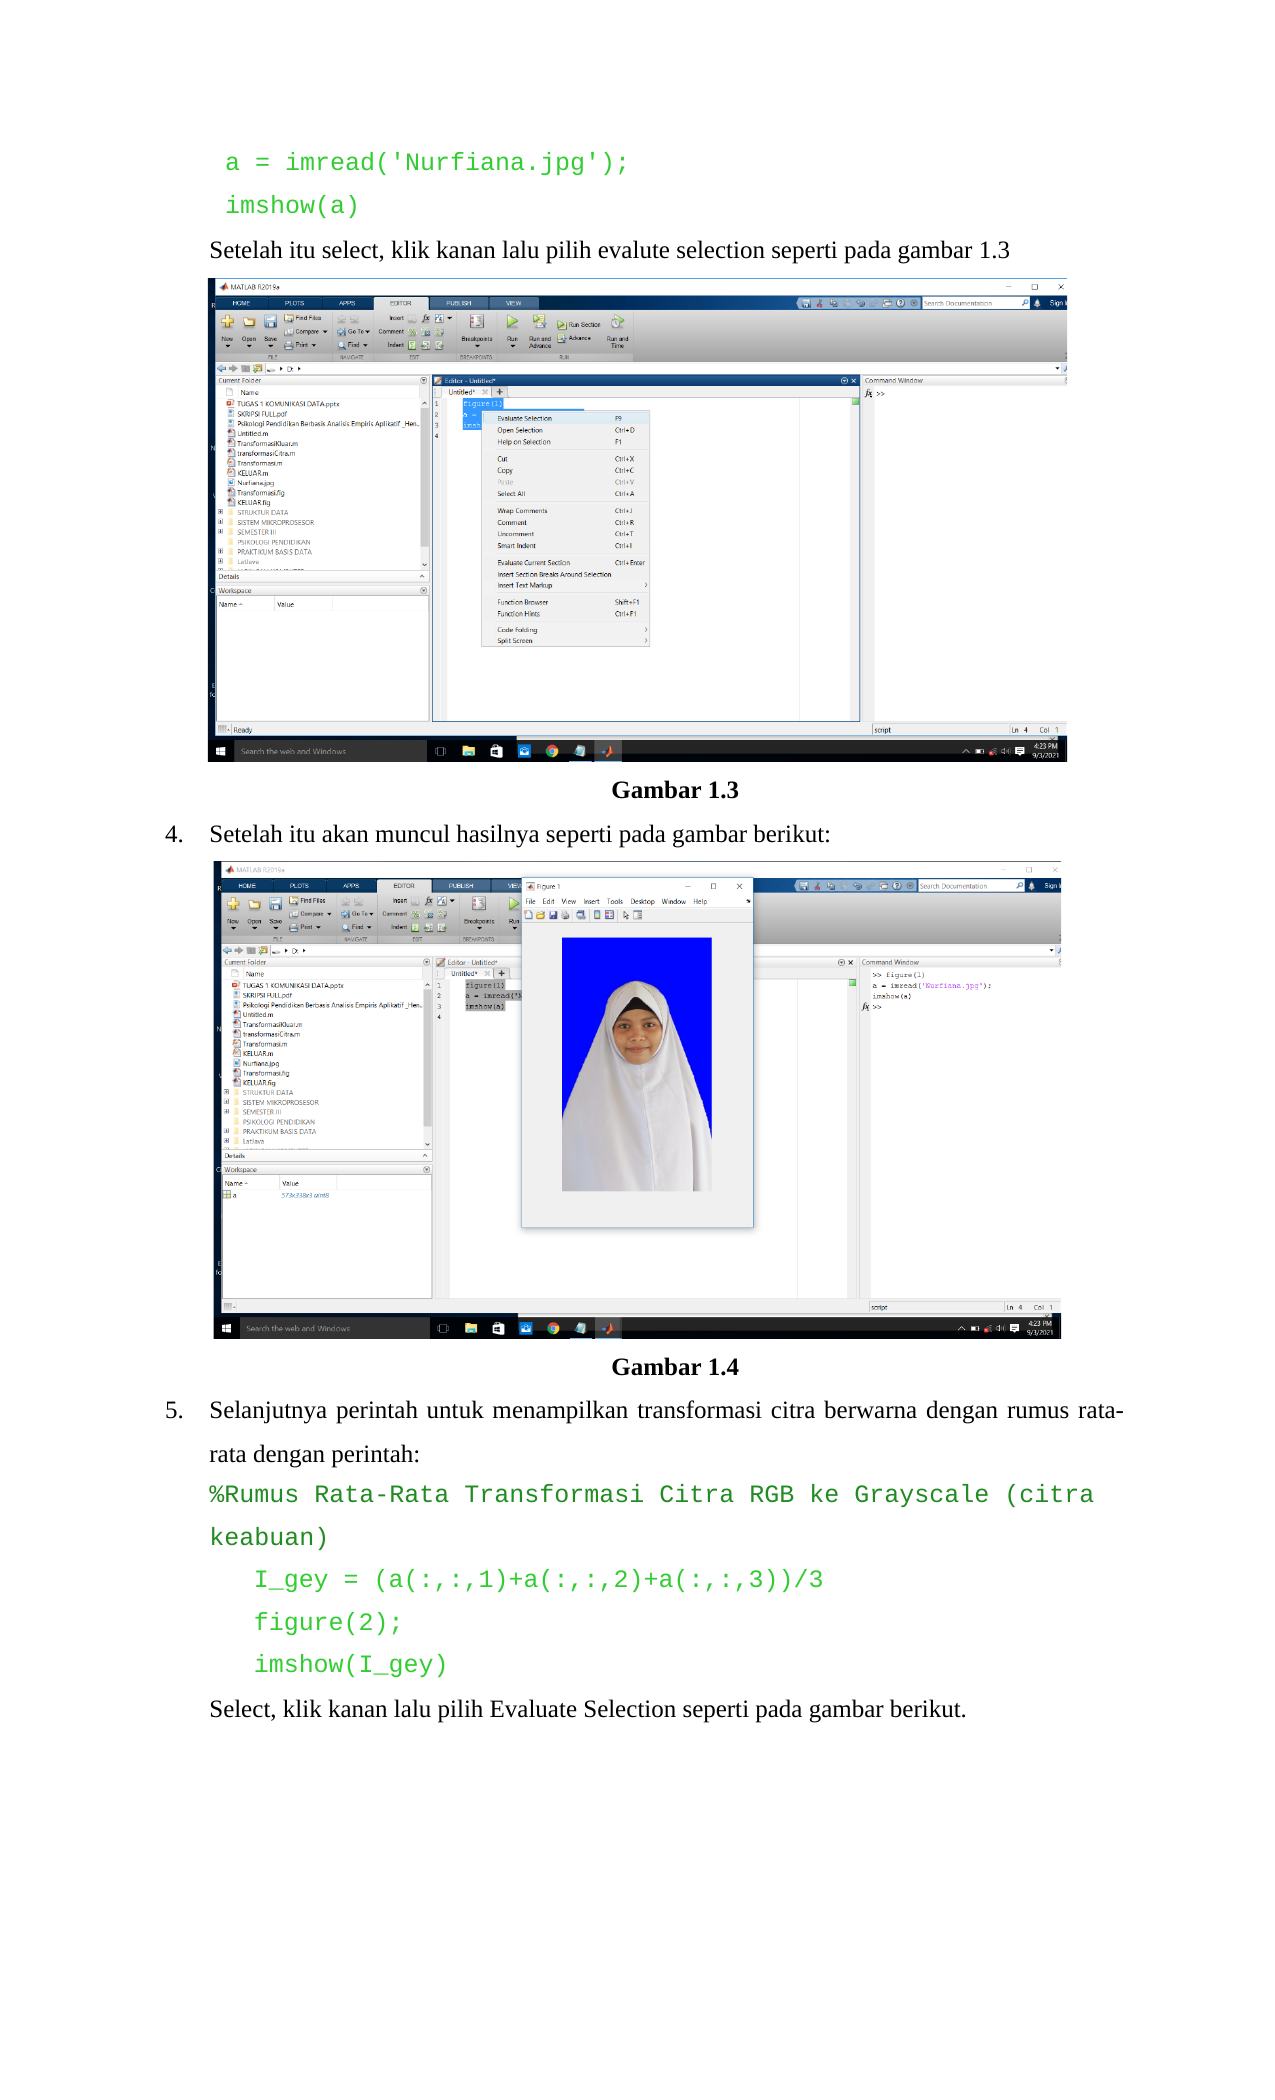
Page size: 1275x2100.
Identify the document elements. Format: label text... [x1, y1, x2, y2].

list Gambar 1.4 [225, 1352, 1125, 1381]
list Gambar 1.3 [225, 776, 1125, 804]
list a = imread('Nurfiana.jpg'); [225, 150, 1125, 178]
list Select, klik kanan lalu pilih Evaluate Selection seperti pada gambar berikut. [209, 1694, 1125, 1723]
picture [207, 278, 1068, 762]
list Setelah itu select, klik kanan lalu pilih evalute selection seperti pada gambar 1.3 [209, 235, 1125, 264]
list I_gey = (a(:,:,1)+a(:,:,2)+a(:,:,3))/3 [253, 1567, 1125, 1595]
list figure(2); [253, 1609, 1125, 1638]
list Setelah itu akan muncul hasilnya seperti pada gambar berikut: [165, 819, 1125, 847]
list %Rumus Rata-Rata Transformasi Citra RGB ke Grayscale (citra keabuan) [209, 1482, 1125, 1553]
list Selanjutnya perintah untuk menampilkan transformasi citra berwarna dengan rumus rata-rata dengan perintah: [165, 1396, 1125, 1467]
list imshow(I_gey) [253, 1652, 1125, 1680]
picture [213, 861, 1062, 1339]
list imshow(a) [225, 192, 1125, 221]
